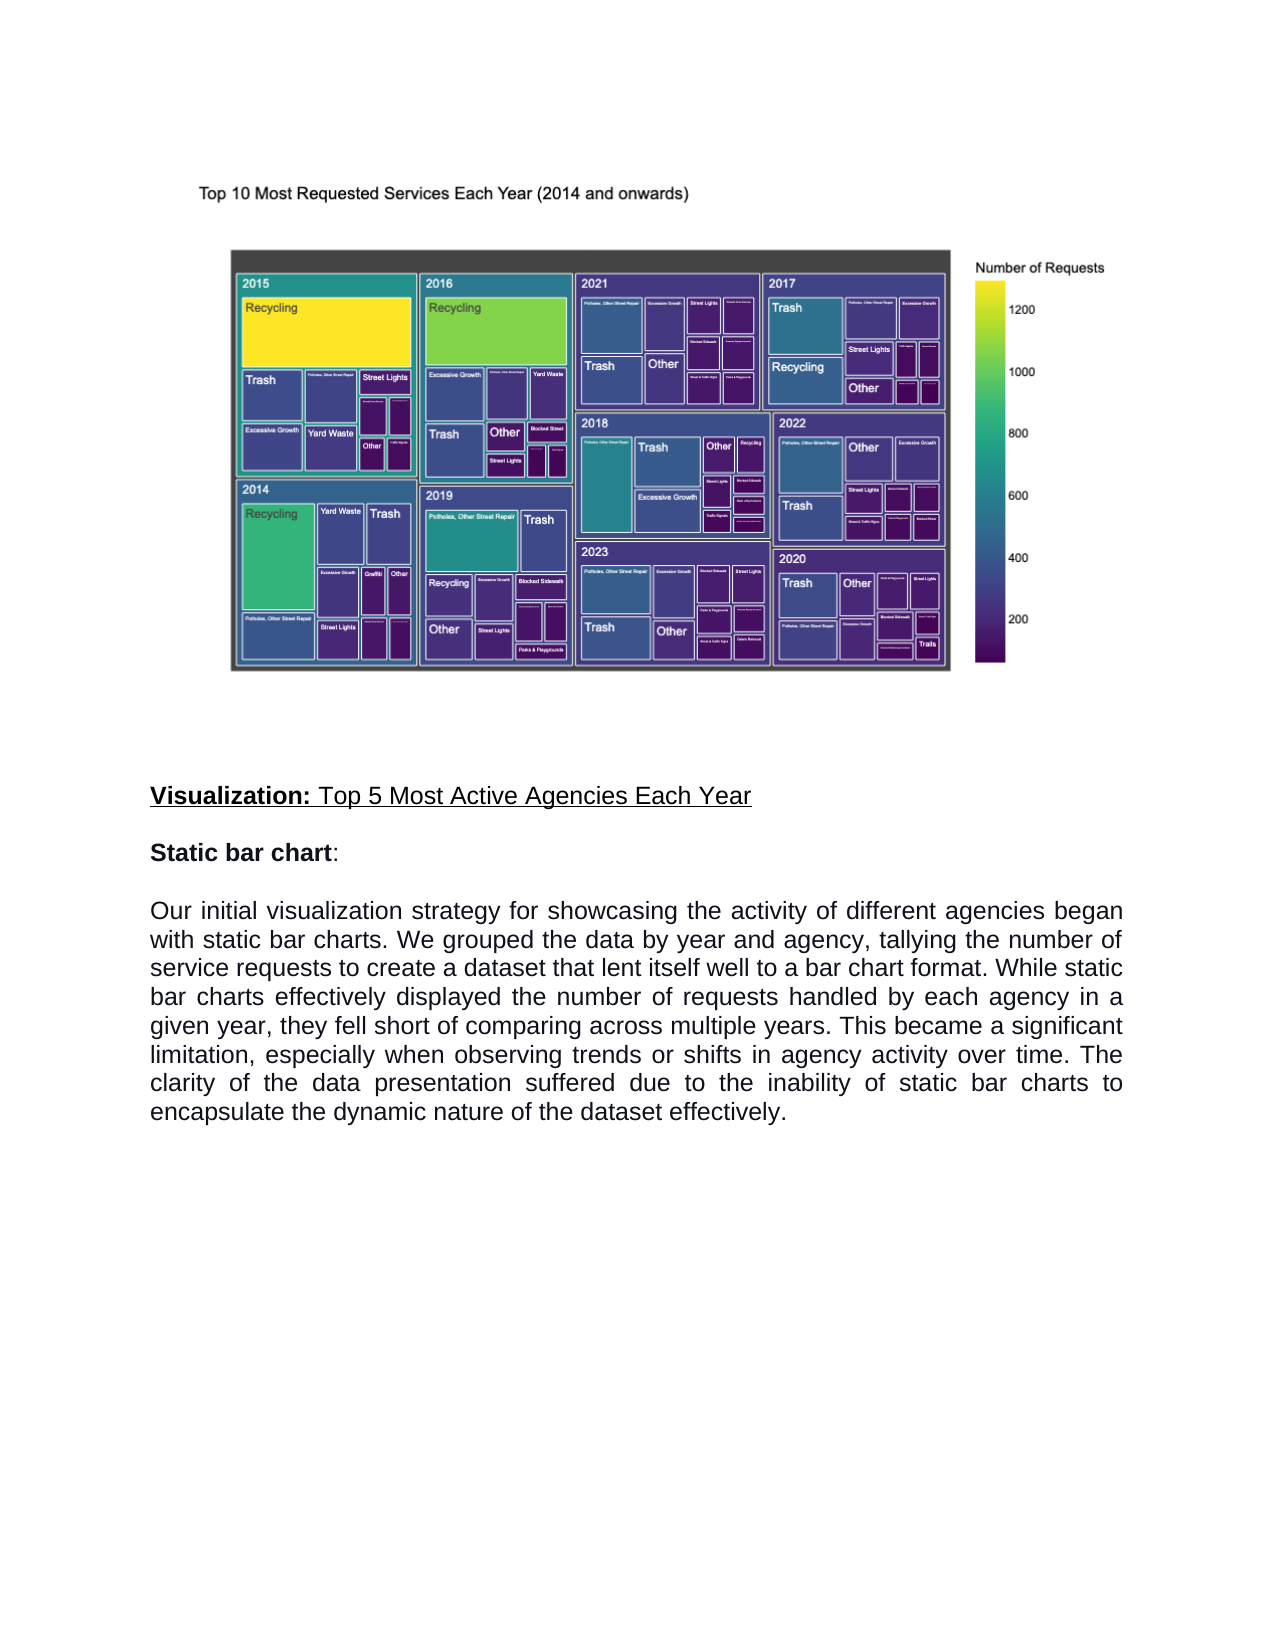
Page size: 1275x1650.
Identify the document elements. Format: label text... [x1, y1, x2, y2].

picture [150, 150, 1125, 752]
text Visualization: Top 5 Most Active Agencies Each Year [150, 781, 1125, 809]
text Our initial visualization strategy for showcasing the activity of different agencies began with static bar charts. We grouped the data by year and agency, tallying the number of service requests to create a dataset that lent itself well to a bar chart format. While static bar charts effectively displayed the number of requests handled by each agency in a given year, they fell short of comparing across multiple years. This became a significant limitation, especially when observing trends or shifts in agency activity over time. The clarity of the data presentation suffered due to the inability of static bar charts to encapsulate the dynamic nature of the dataset effectively. [150, 896, 1125, 1126]
text Static bar chart: [150, 838, 1125, 867]
